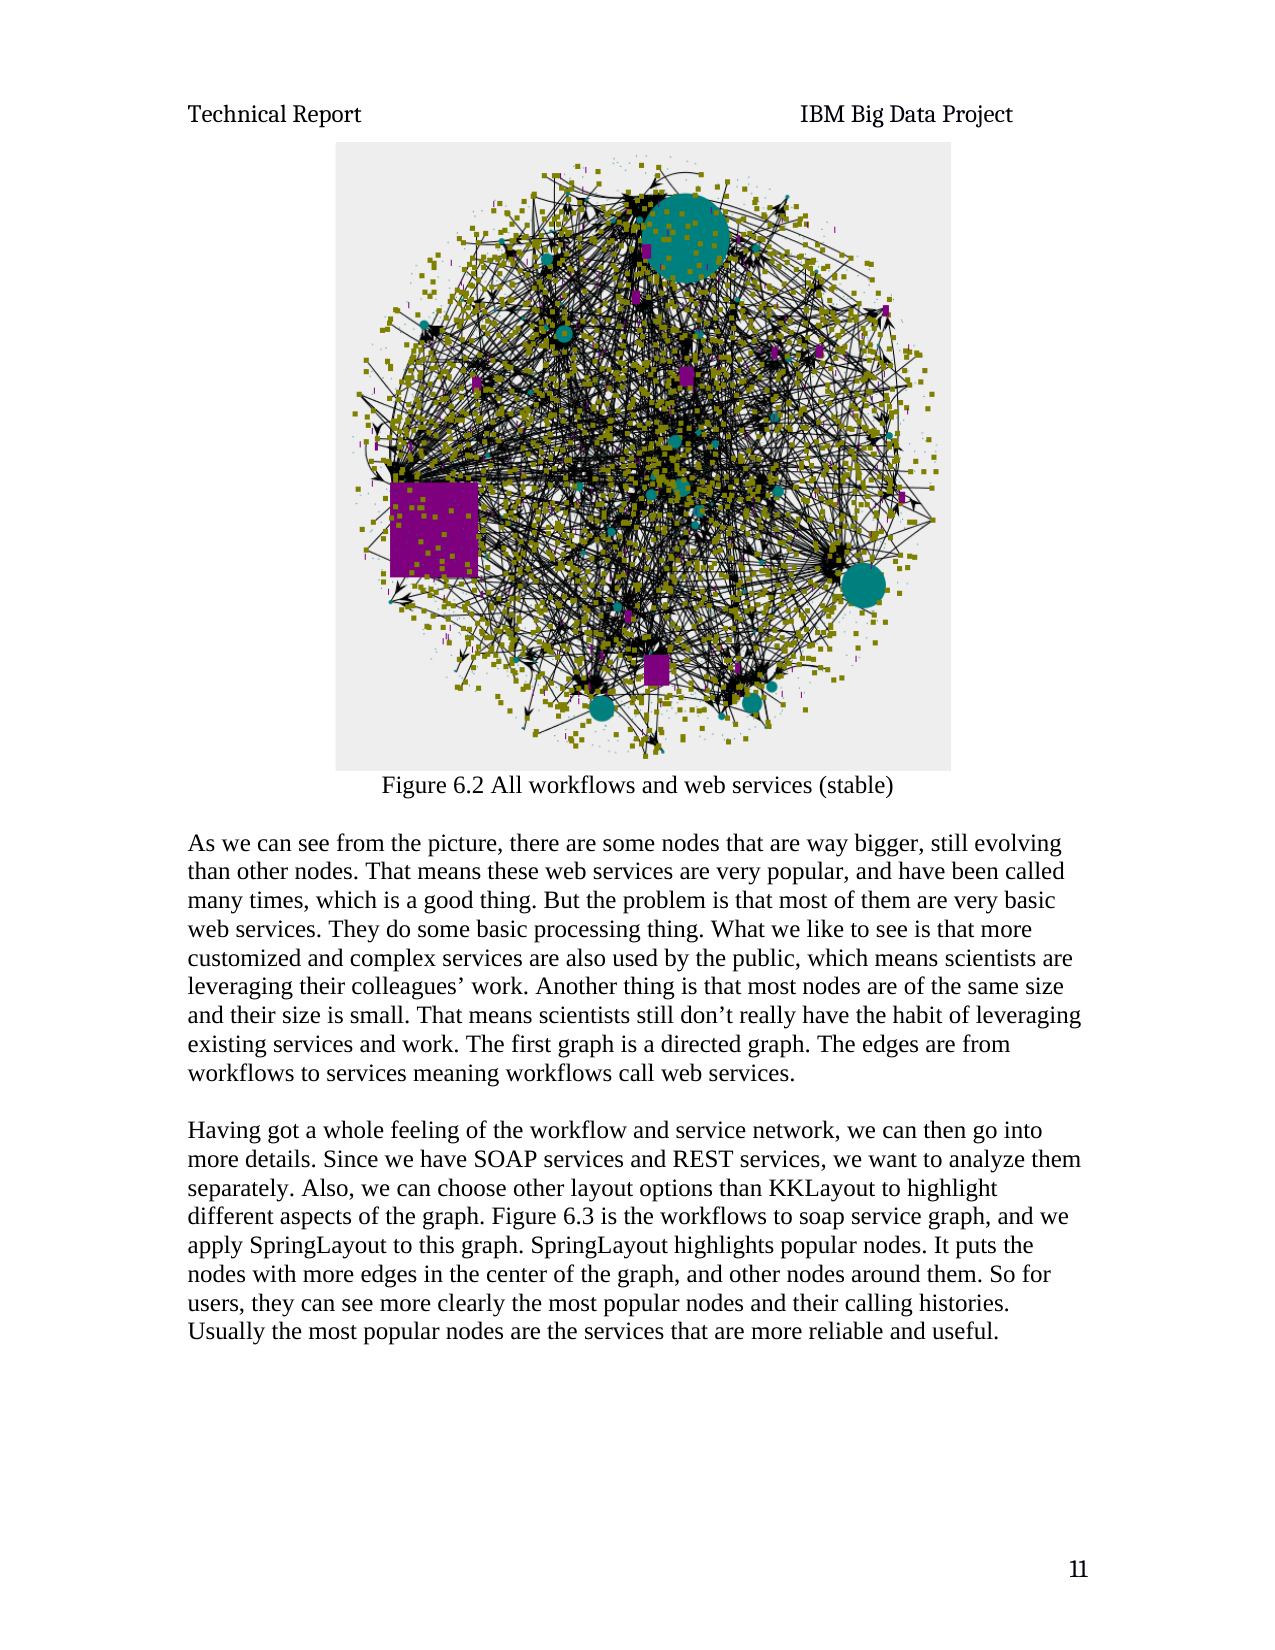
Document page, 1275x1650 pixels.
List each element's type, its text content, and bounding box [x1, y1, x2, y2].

text Having got a whole feeling of the workflow and service network, we can then go into more details. Since we have SOAP services and REST services, we want to analyze them separately. Also, we can choose other layout options than KKLayout to highlight different aspects of the graph. Figure 6.3 is the workflows to soap service graph, and we apply SpringLayout to this graph. SpringLayout highlights popular nodes. It puts the nodes with more edges in the center of the graph, and other nodes around them. So for users, they can see more clearly the most popular nodes and their calling histories. Usually the most popular nodes are the services that are more reliable and useful. [187, 1115, 1087, 1345]
text As we can see from the picture, there are some nodes that are way bigger, still evolving than other nodes. That means these web services are very popular, and have been called many times, which is a good thing. But the problem is that most of them are very basic web services. They do some basic processing thing. What we like to see is that more customized and complex services are also used by the public, which means scientists are leveraging their colleagues’ work. Another thing is that most nodes are of the same size and their size is small. That means scientists still don’t really have the habit of leveraging existing services and work. The first graph is a directed graph. The edges are from workflows to services meaning workflows call web services. [187, 828, 1087, 1086]
picture [335, 142, 952, 771]
